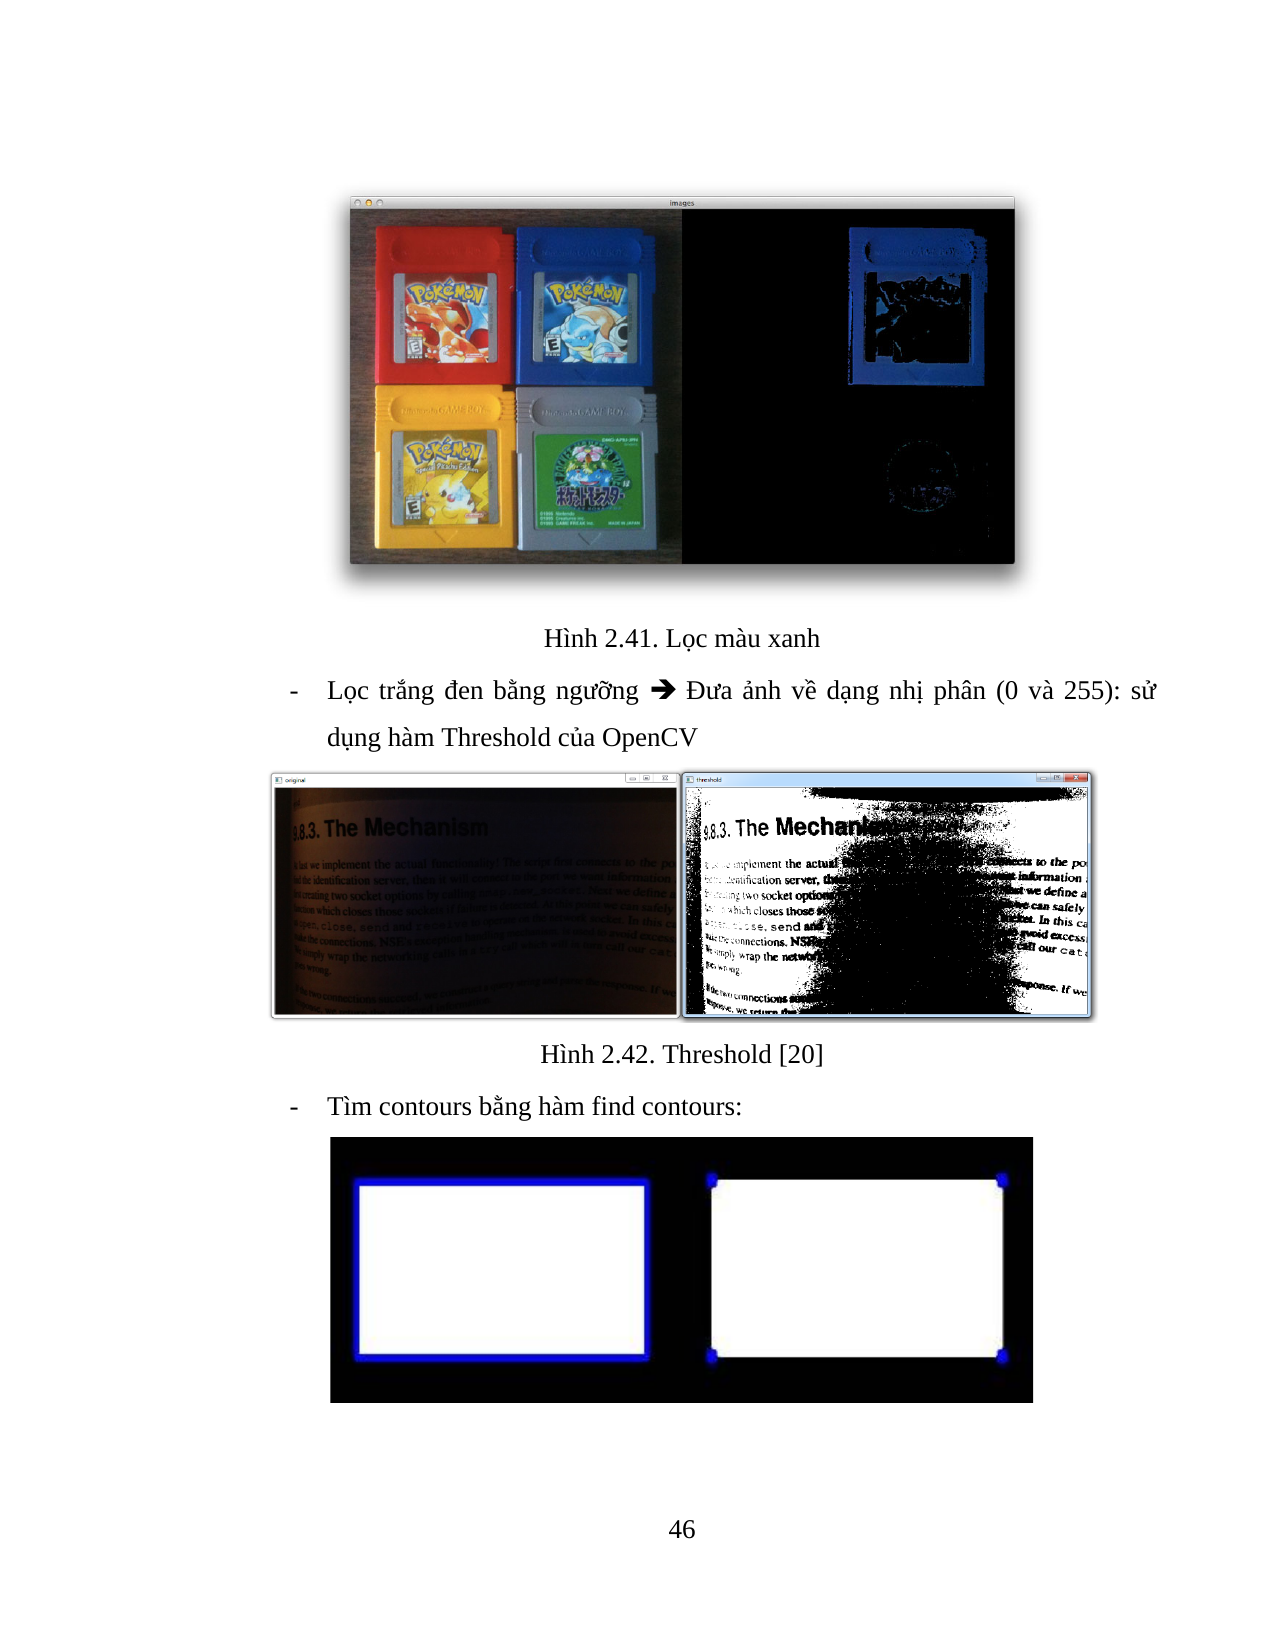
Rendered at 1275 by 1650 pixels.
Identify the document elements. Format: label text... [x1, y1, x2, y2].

list Tìm contours bằng hàm find contours: [289, 1090, 1157, 1121]
text Hình 2.40. Threshold [207, 1038, 1157, 1069]
list Lọc trắng đen bằng ngưỡng Đưa ảnh về dạng nhị phân (0 và 255): sử dụng hàm Threshold của OpenCV [289, 674, 1157, 752]
picture [318, 177, 1045, 607]
picture [265, 767, 1099, 1023]
picture [330, 1137, 1034, 1403]
